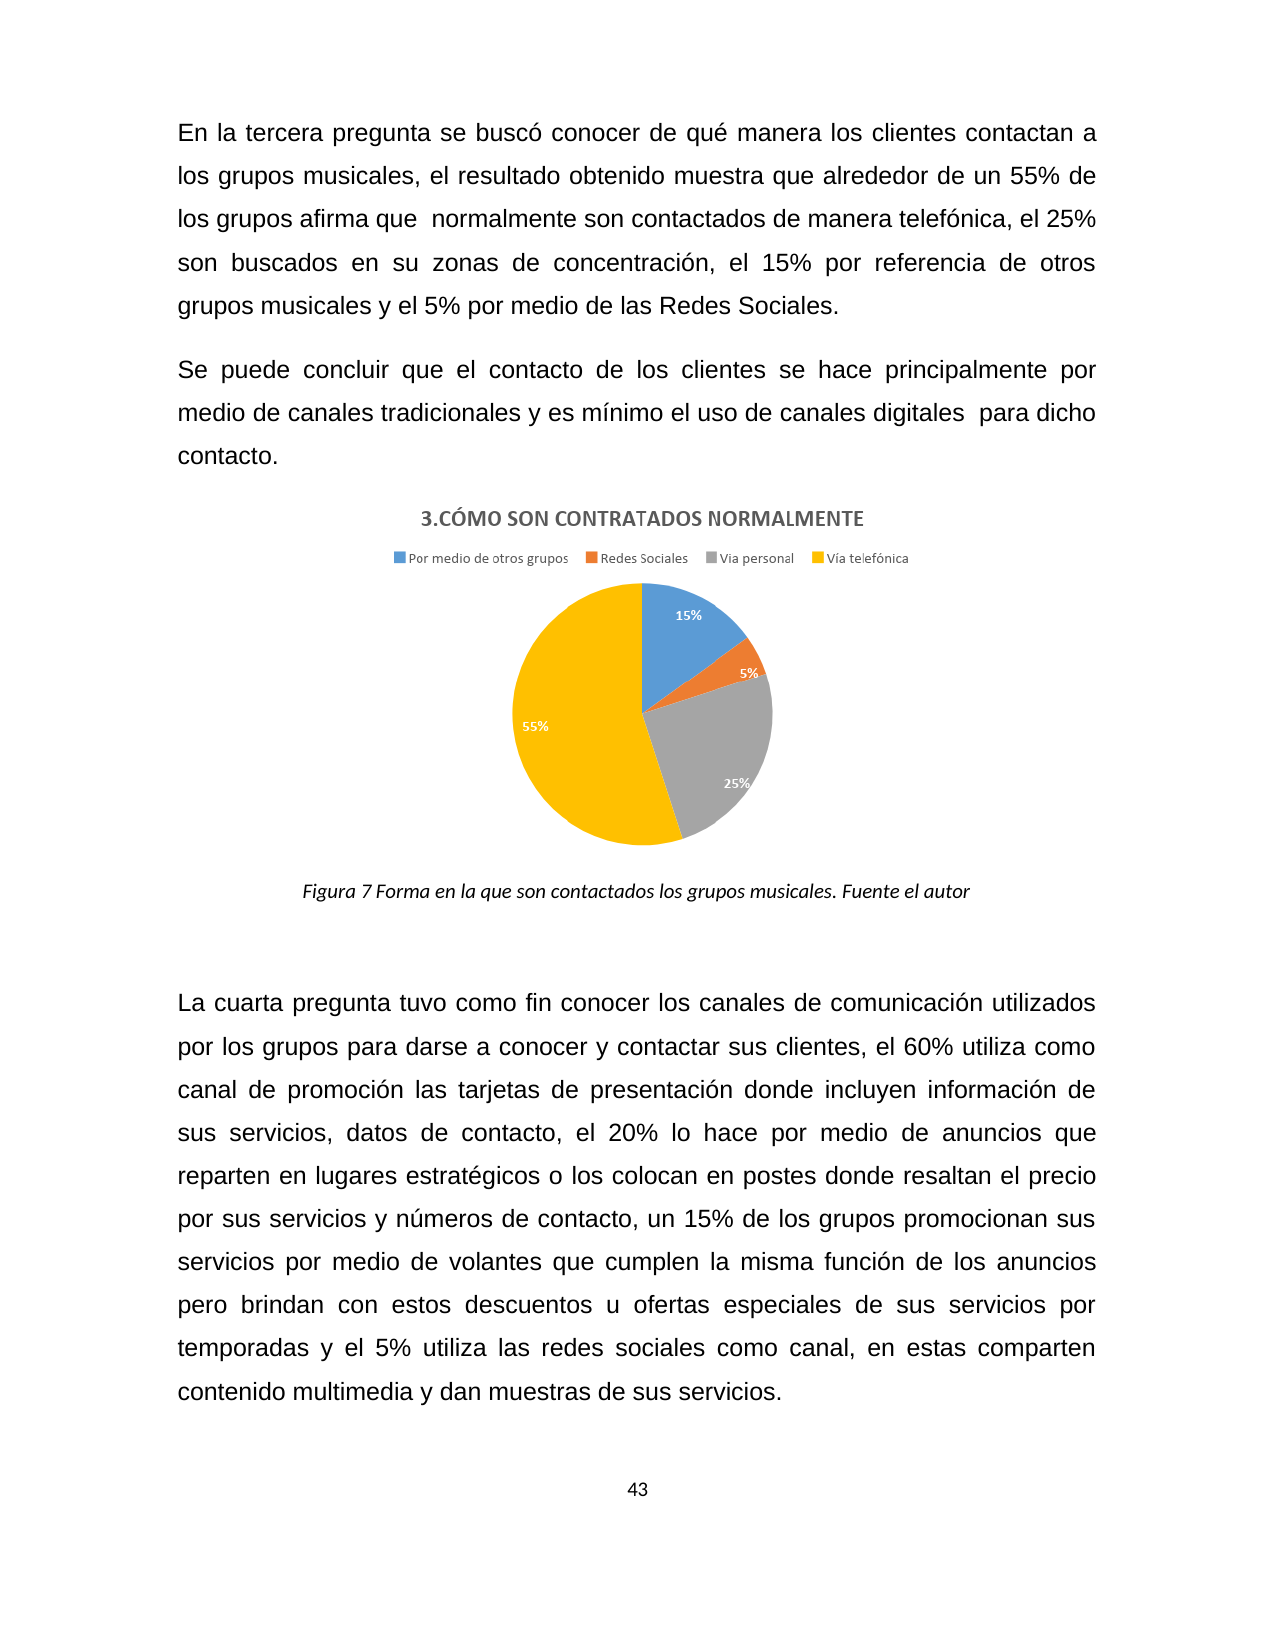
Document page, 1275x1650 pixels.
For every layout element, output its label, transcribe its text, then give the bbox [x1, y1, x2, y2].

text Se puede concluir que el contacto de los clientes se hace principalmente por medio de canales tradicionales y es mínimo el uso de canales digitales para dicho contacto. [177, 354, 1098, 469]
text Figura 7 Forma en la que son contactados los grupos musicales. Fuente el autor [177, 878, 1098, 904]
picture [358, 504, 917, 854]
text La cuarta pregunta tuvo como fin conocer los canales de comunicación utilizados por los grupos para darse a conocer y contactar sus clientes, el 60% utiliza como canal de promoción las tarjetas de presentación donde incluyen información de sus servicios, datos de contacto, el 20% lo hace por medio de anuncios que reparten en lugares estratégicos o los colocan en postes donde resaltan el precio por sus servicios y números de contacto, un 15% de los grupos promocionan sus servicios por medio de volantes que cumplen la misma función de los anuncios pero brindan con estos descuentos u ofertas especiales de sus servicios por temporadas y el 5% utiliza las redes sociales como canal, en estas comparten contenido multimedia y dan muestras de sus servicios. [177, 988, 1098, 1405]
text En la tercera pregunta se buscó conocer de qué manera los clientes contactan a los grupos musicales, el resultado obtenido muestra que alrededor de un 55% de los grupos afirma que normalmente son contactados de manera telefónica, el 25% son buscados en su zonas de concentración, el 15% por referencia de otros grupos musicales y el 5% por medio de las Redes Sociales. [177, 118, 1098, 319]
